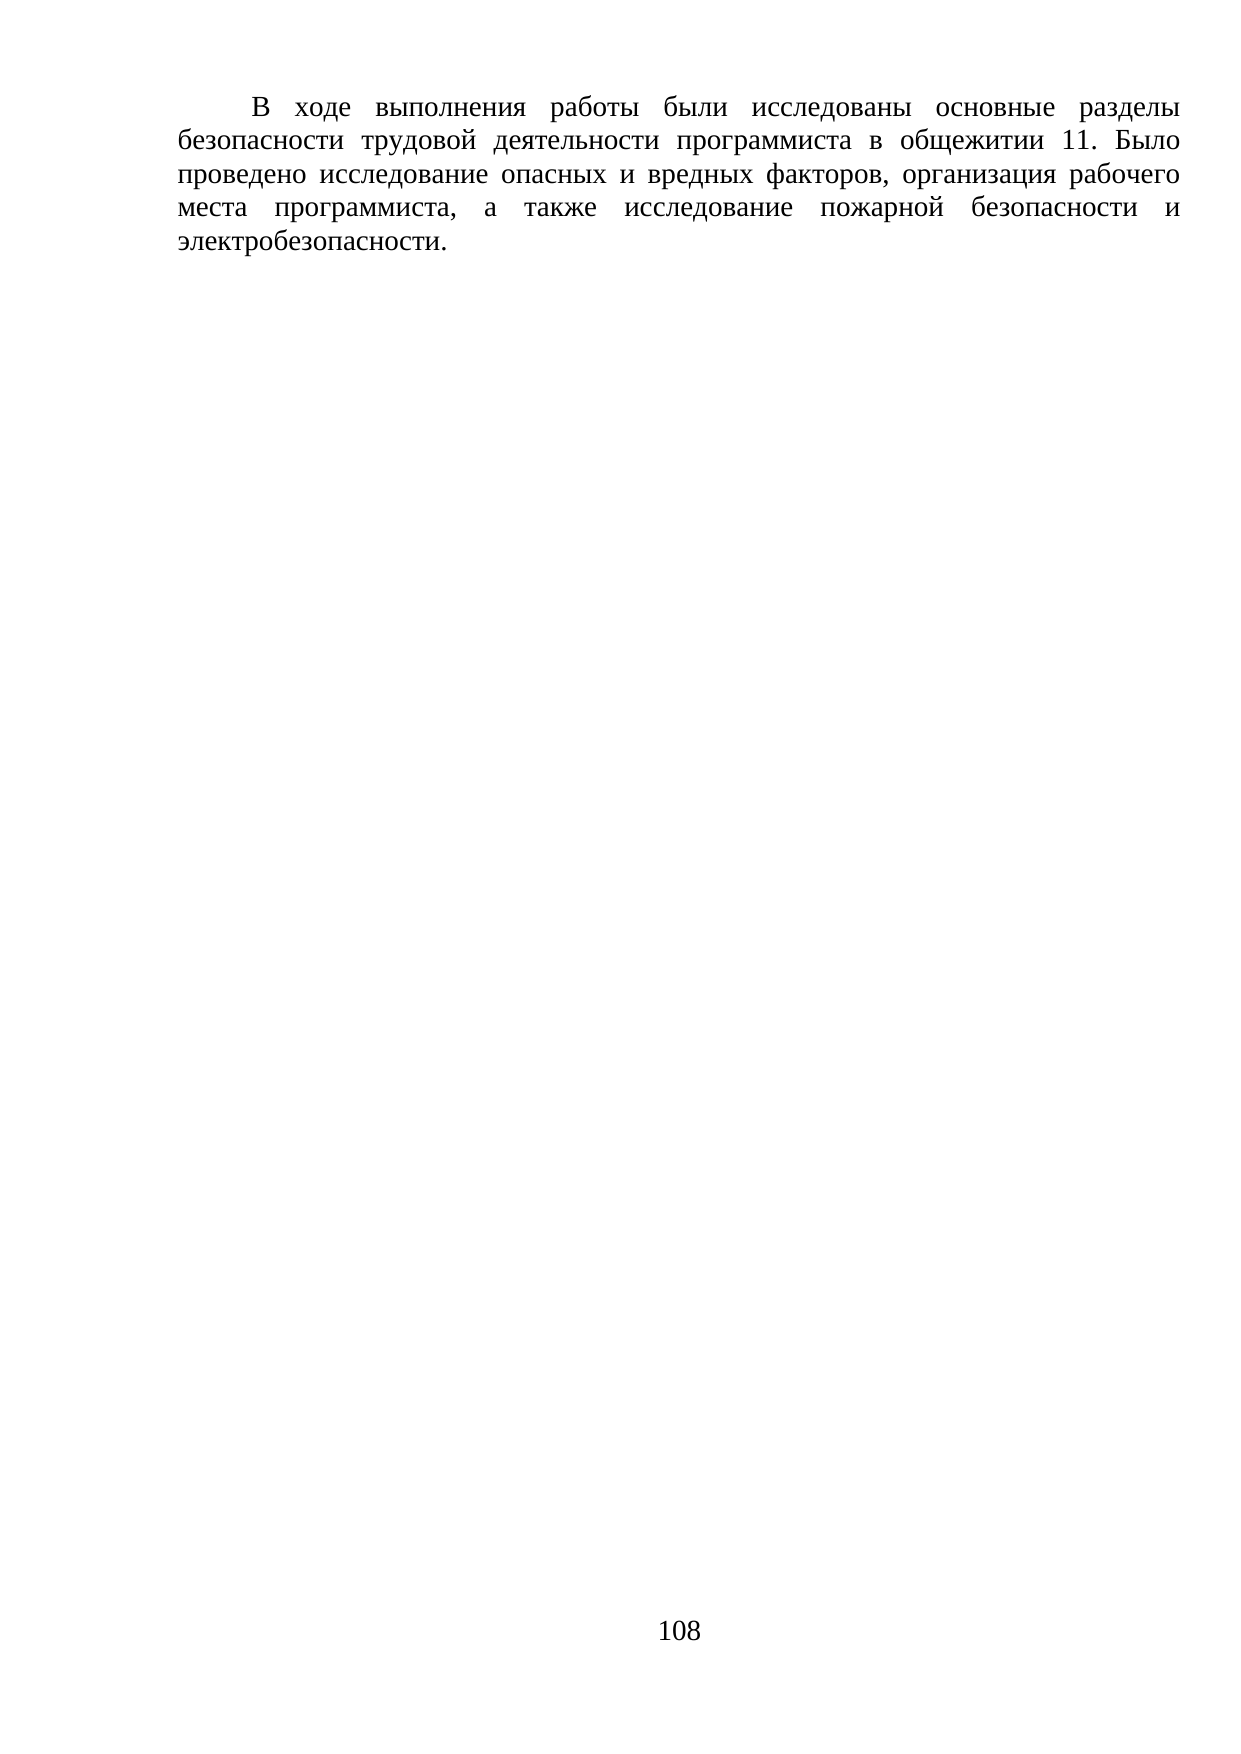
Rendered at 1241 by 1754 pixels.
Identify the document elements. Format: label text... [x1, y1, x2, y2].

text В ходе выполнения работы были исследованы основные разделы безопасности трудовой деятельности программиста в общежитии 11. Было проведено исследование опасных и вредных факторов, организация рабочего места программиста, а также исследование пожарной безопасности и электробезопасности. [177, 89, 1181, 256]
